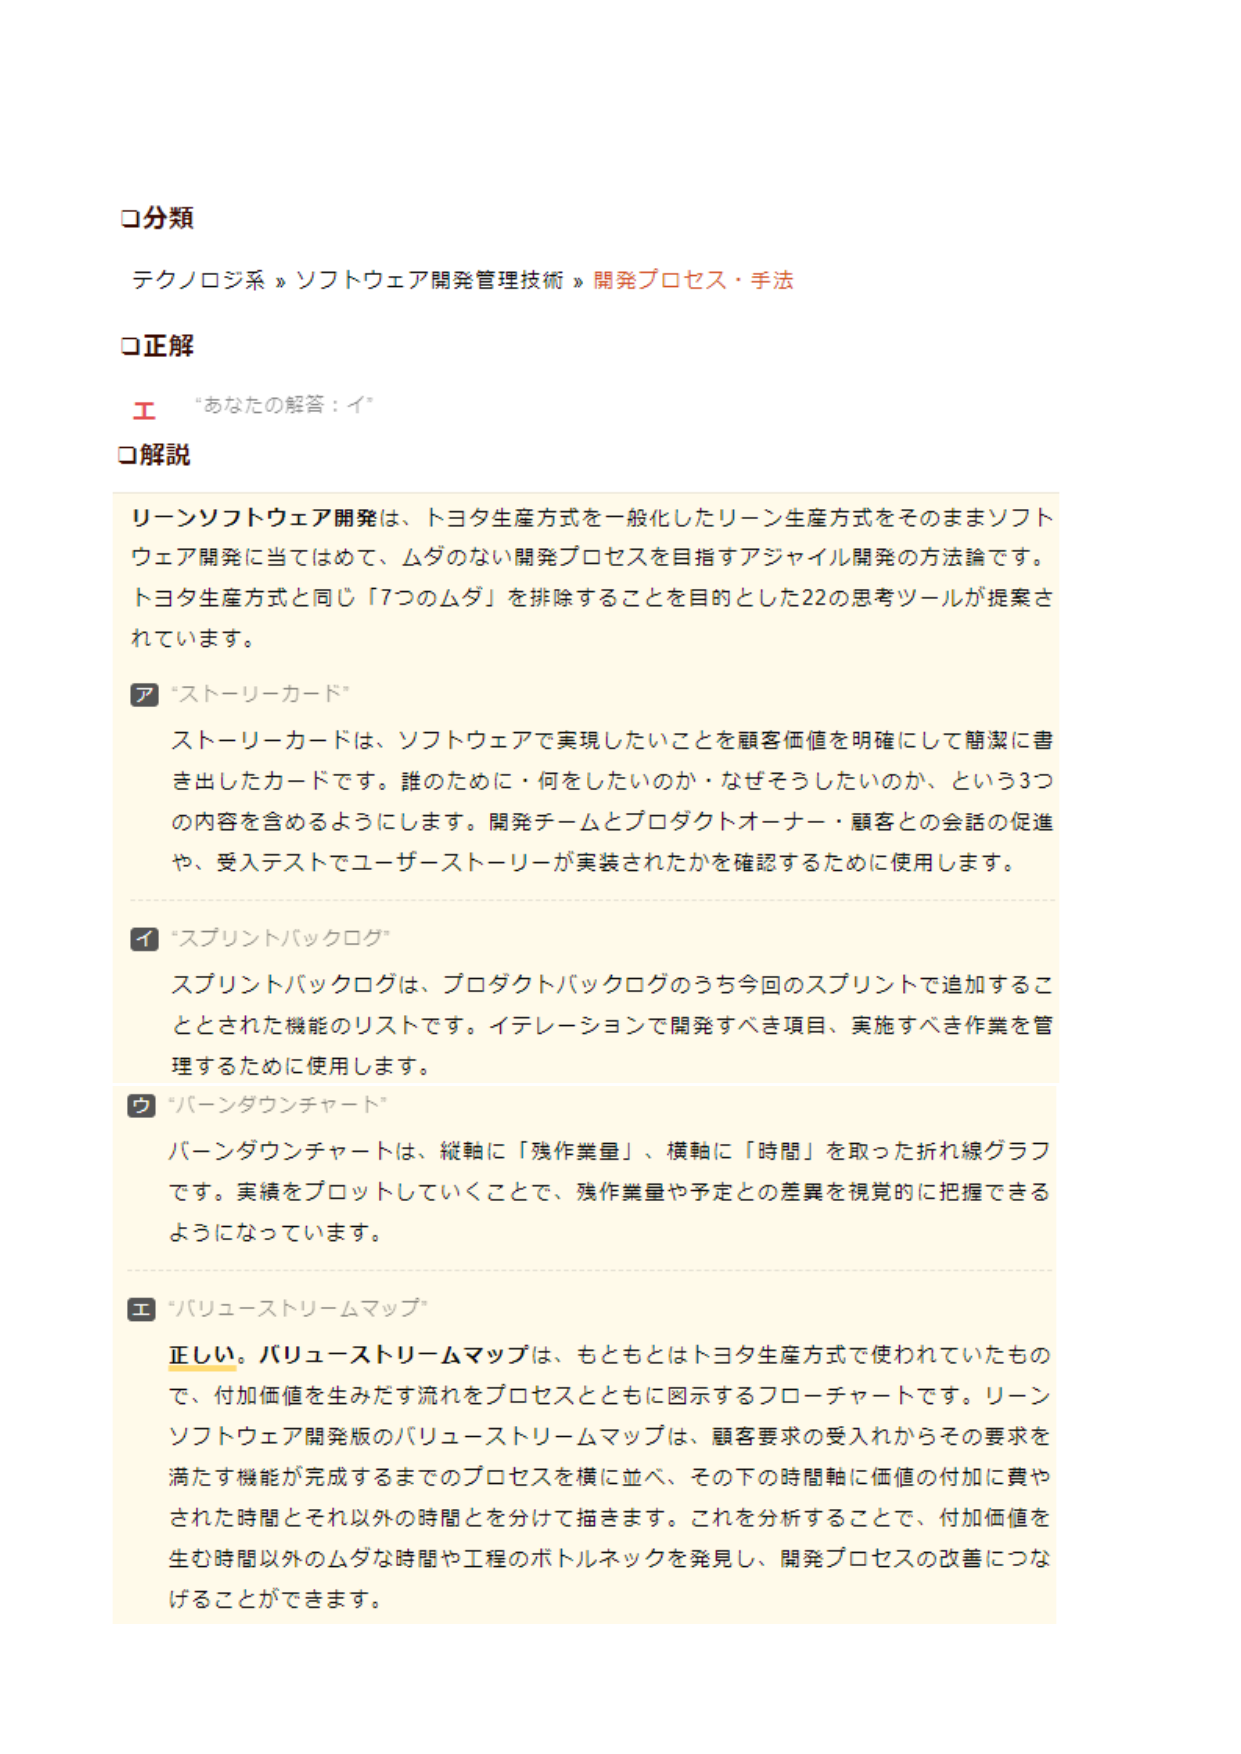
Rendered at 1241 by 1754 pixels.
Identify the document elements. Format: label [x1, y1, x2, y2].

picture [112, 1086, 1057, 1624]
picture [112, 437, 1060, 1083]
picture [112, 202, 824, 434]
